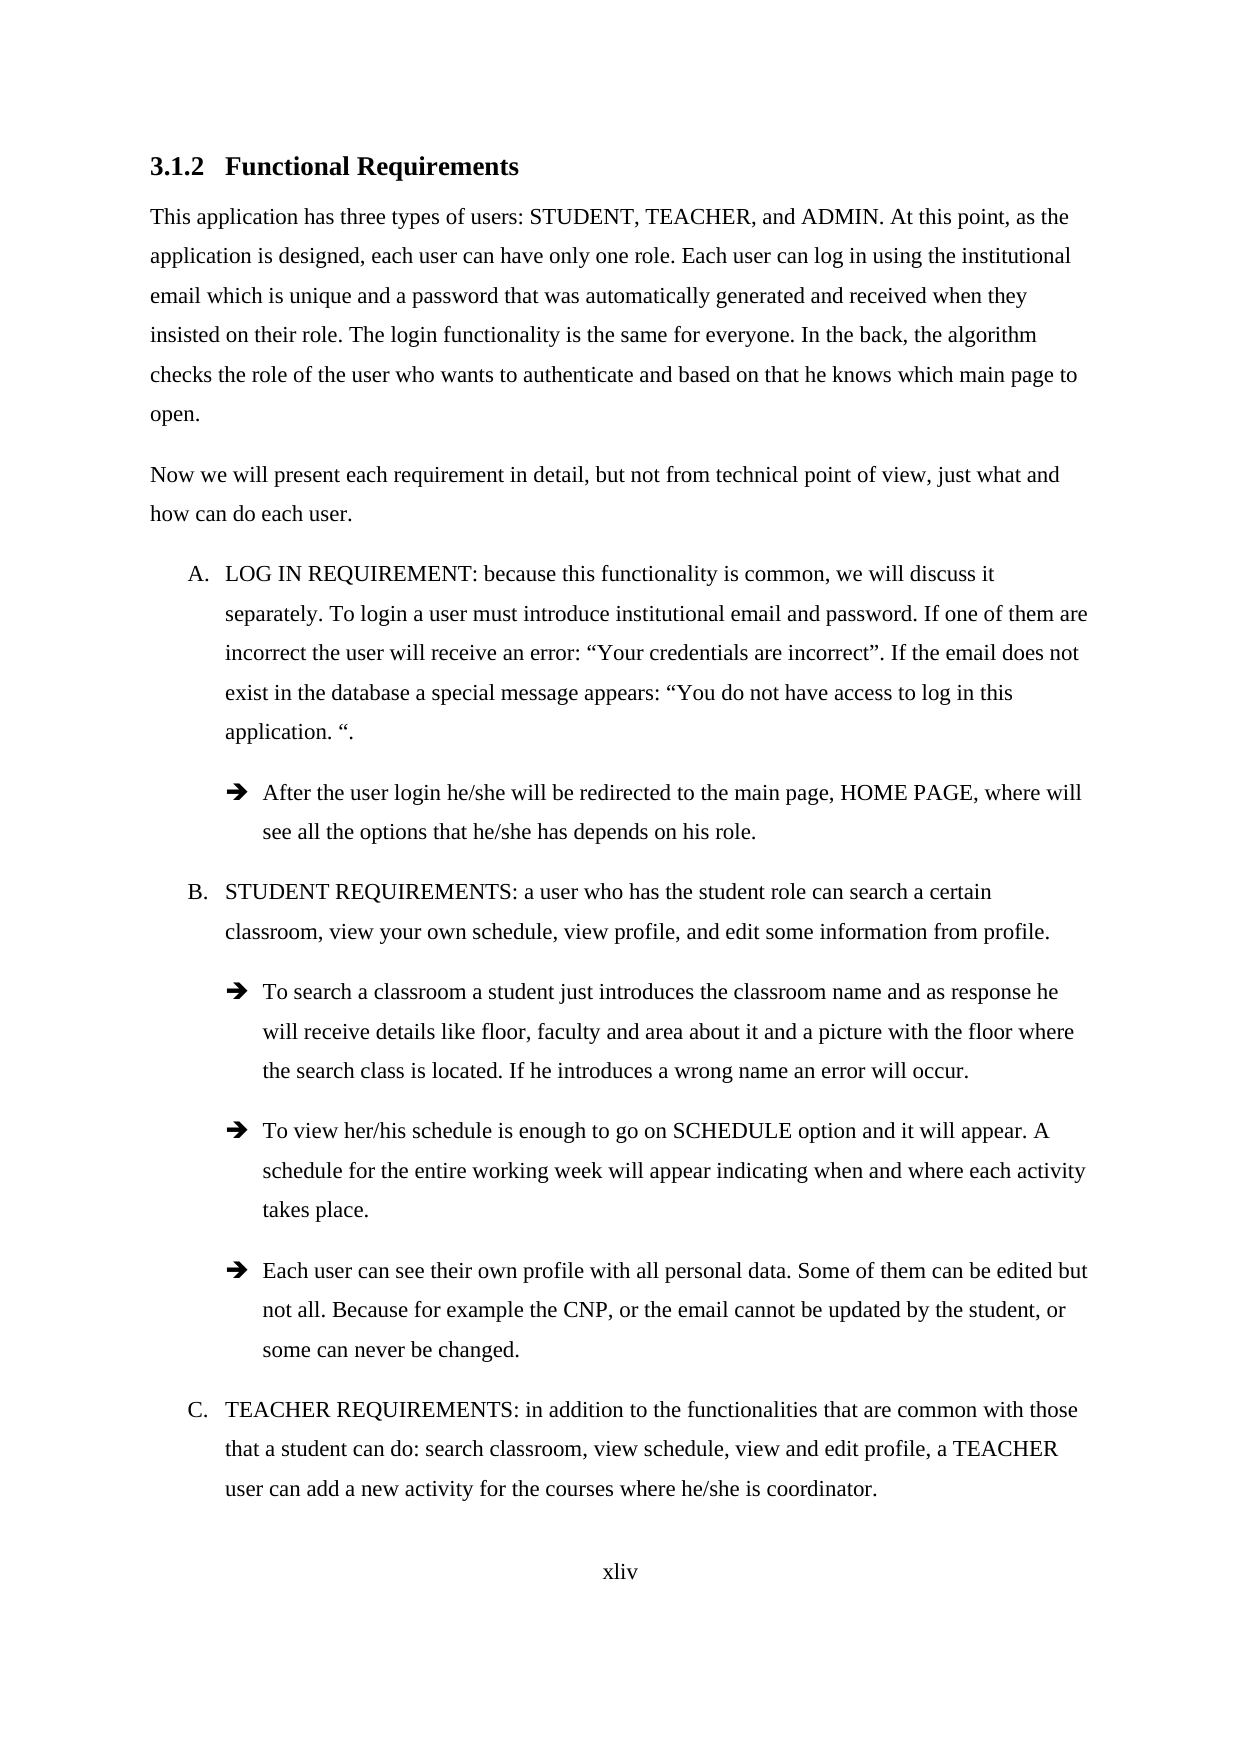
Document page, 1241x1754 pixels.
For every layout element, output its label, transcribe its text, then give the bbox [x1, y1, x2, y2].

text This application has three types of users: STUDENT, TEACHER, and ADMIN. At this point, as the application is designed, each user can have only one role. Each user can log in using the institutional email which is unique and a password that was automatically generated and received when they insisted on their role. The login functionality is the same for everyone. In the back, the algorithm checks the role of the user who wants to authenticate and based on that he knows which main page to open. [150, 203, 1090, 427]
list STUDENT REQUIREMENTS: a user who has the student role can search a certain classroom, view your own schedule, view profile, and edit some information from profile. [187, 878, 1090, 944]
list To view her/his schedule is enough to go on SCHEDULE option and it will appear. A schedule for the entire working week will appear indicating when and where each activity takes place. [225, 1117, 1090, 1223]
list TEACHER REQUIREMENTS: in addition to the functionalities that are common with those that a student can do: search classroom, view schedule, view and edit profile, a TEACHER user can add a new activity for the courses where he/she is coordinator. [187, 1396, 1090, 1501]
list To search a classroom a student just introduces the classroom name and as response he will receive details like floor, faculty and area about it and a picture with the floor where the search class is located. If he introduces a wrong name an error will occur. [225, 978, 1090, 1083]
list LOG IN REQUIREMENT: because this functionality is common, we will discuss it separately. To login a user must introduce institutional email and password. If one of them are incorrect the user will receive an error: “Your credentials are incorrect”. If the email does not exist in the database a special message appears: “You do not have access to log in this application. “. [187, 560, 1090, 745]
text Now we will present each requirement in detail, but not from technical point of view, just what and how can do each user. [150, 461, 1090, 526]
list After the user login he/she will be redirected to the main page, HOME PAGE, where will see all the options that he/she has depends on his role. [225, 779, 1090, 844]
list Each user can see their own profile with all personal data. Some of them can be edited but not all. Because for example the CNP, or the email cannot be updated by the student, or some can never be changed. [225, 1257, 1090, 1362]
subtitle Functional Requirements [150, 150, 1090, 181]
